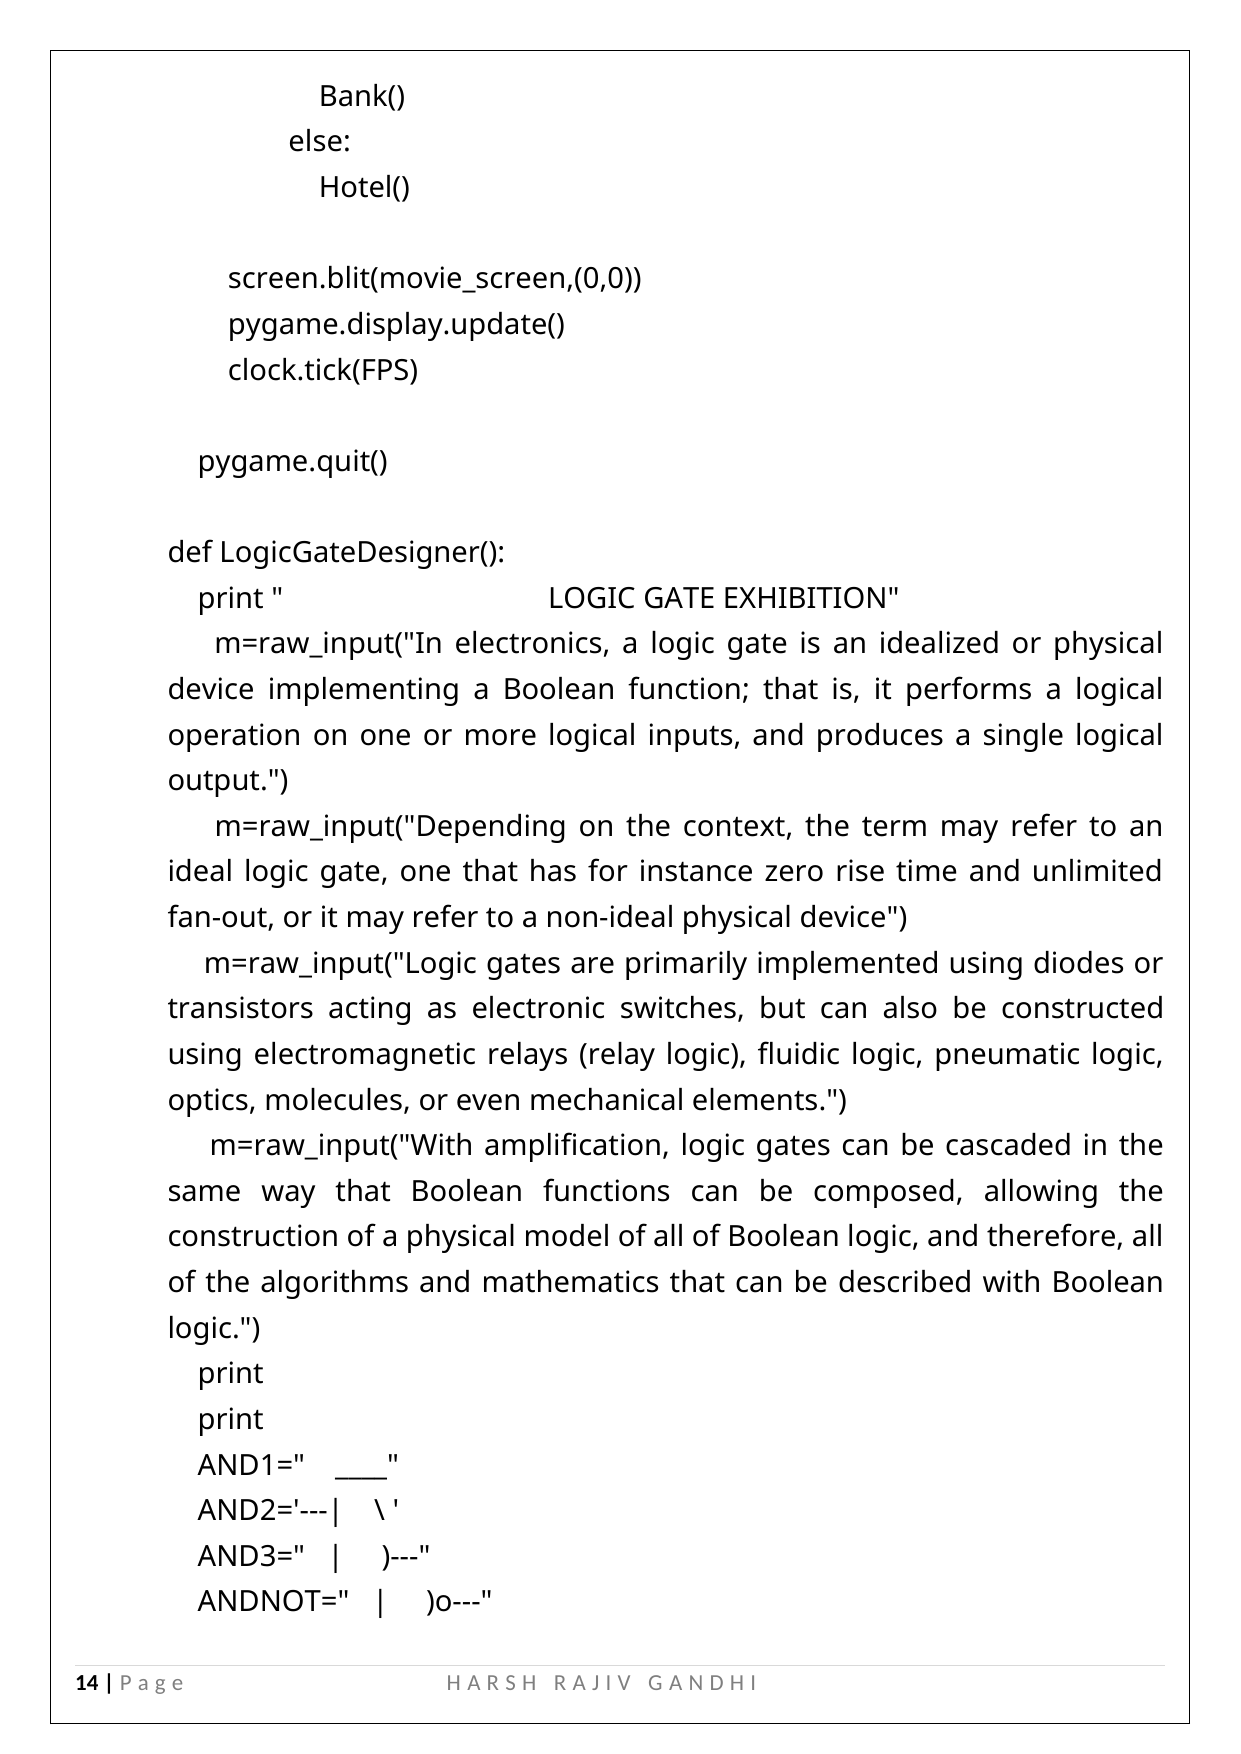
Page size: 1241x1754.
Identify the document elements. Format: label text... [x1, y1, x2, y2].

list print " LOGIC GATE EXHIBITION" [167, 577, 1165, 617]
list m=raw_input("In electronics, a logic gate is an idealized or physical device implementing a Boolean function; that is, it performs a logical operation on one or more logical inputs, and produces a single logical output.") [167, 622, 1165, 799]
list print [167, 1398, 1165, 1438]
list print [167, 1352, 1165, 1392]
list AND3=" | )---" [167, 1535, 1165, 1575]
list AND1=" ____" [167, 1444, 1165, 1483]
list ANDNOT=" | )o---" [167, 1581, 1165, 1620]
list Bank() [167, 75, 1165, 115]
list screen.blit(movie_screen,(0,0)) [167, 257, 1165, 297]
list clock.tick(FPS) [167, 349, 1165, 388]
list m=raw_input("With amplification, logic gates can be cascaded in the same way that Boolean functions can be composed, allowing the construction of a physical model of all of Boolean logic, and therefore, all of the algorithms and mathematics that can be described with Boolean logic.") [167, 1124, 1165, 1347]
list Hotel() [167, 166, 1165, 206]
list def LogicGateDesigner(): [167, 531, 1165, 571]
list pygame.display.update() [167, 303, 1165, 343]
list m=raw_input("Logic gates are primarily implemented using diodes or transistors acting as electronic switches, but can also be constructed using electromagnetic relays (relay logic), fluidic logic, pneumatic logic, optics, molecules, or even mechanical elements.") [167, 942, 1165, 1118]
list else: [167, 121, 1165, 160]
list AND2='---| \ ' [167, 1489, 1165, 1529]
list pygame.quit() [167, 440, 1165, 480]
list m=raw_input("Depending on the context, the term may refer to an ideal logic gate, one that has for instance zero rise time and unlimited fan-out, or it may refer to a non-ideal physical device") [167, 805, 1165, 936]
